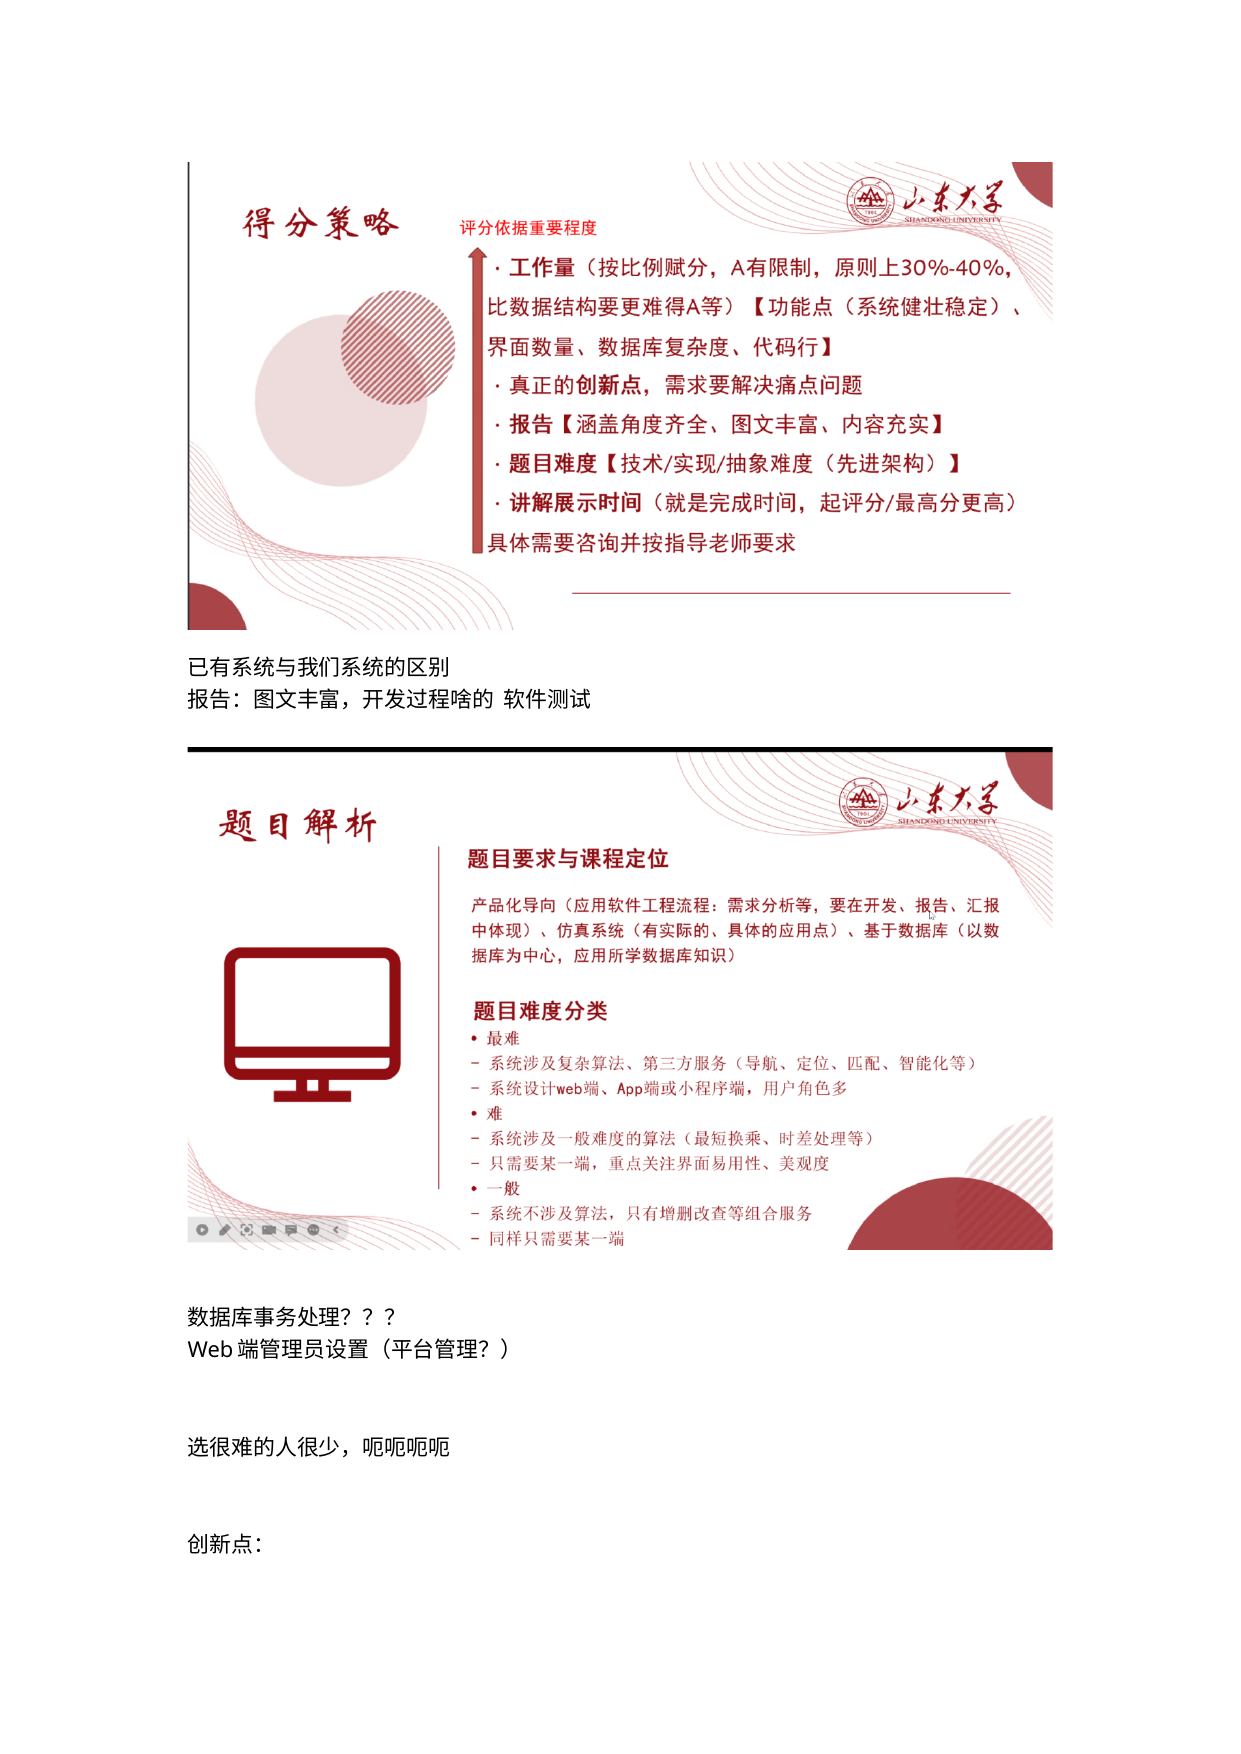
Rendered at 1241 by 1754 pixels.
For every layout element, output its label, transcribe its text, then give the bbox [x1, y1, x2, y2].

text 已有系统与我们系统的区别 [187, 649, 1053, 682]
text 报告：图文丰富，开发过程啥的 软件测试 [187, 682, 1053, 714]
text 创新点： [187, 1527, 1053, 1559]
text Web端管理员设置（平台管理？） [187, 1332, 1053, 1364]
picture [187, 162, 1053, 630]
picture [187, 747, 1053, 1250]
text 选很难的人很少，呃呃呃呃 [187, 1429, 1053, 1462]
text 数据库事务处理？？？ [187, 1299, 1053, 1332]
